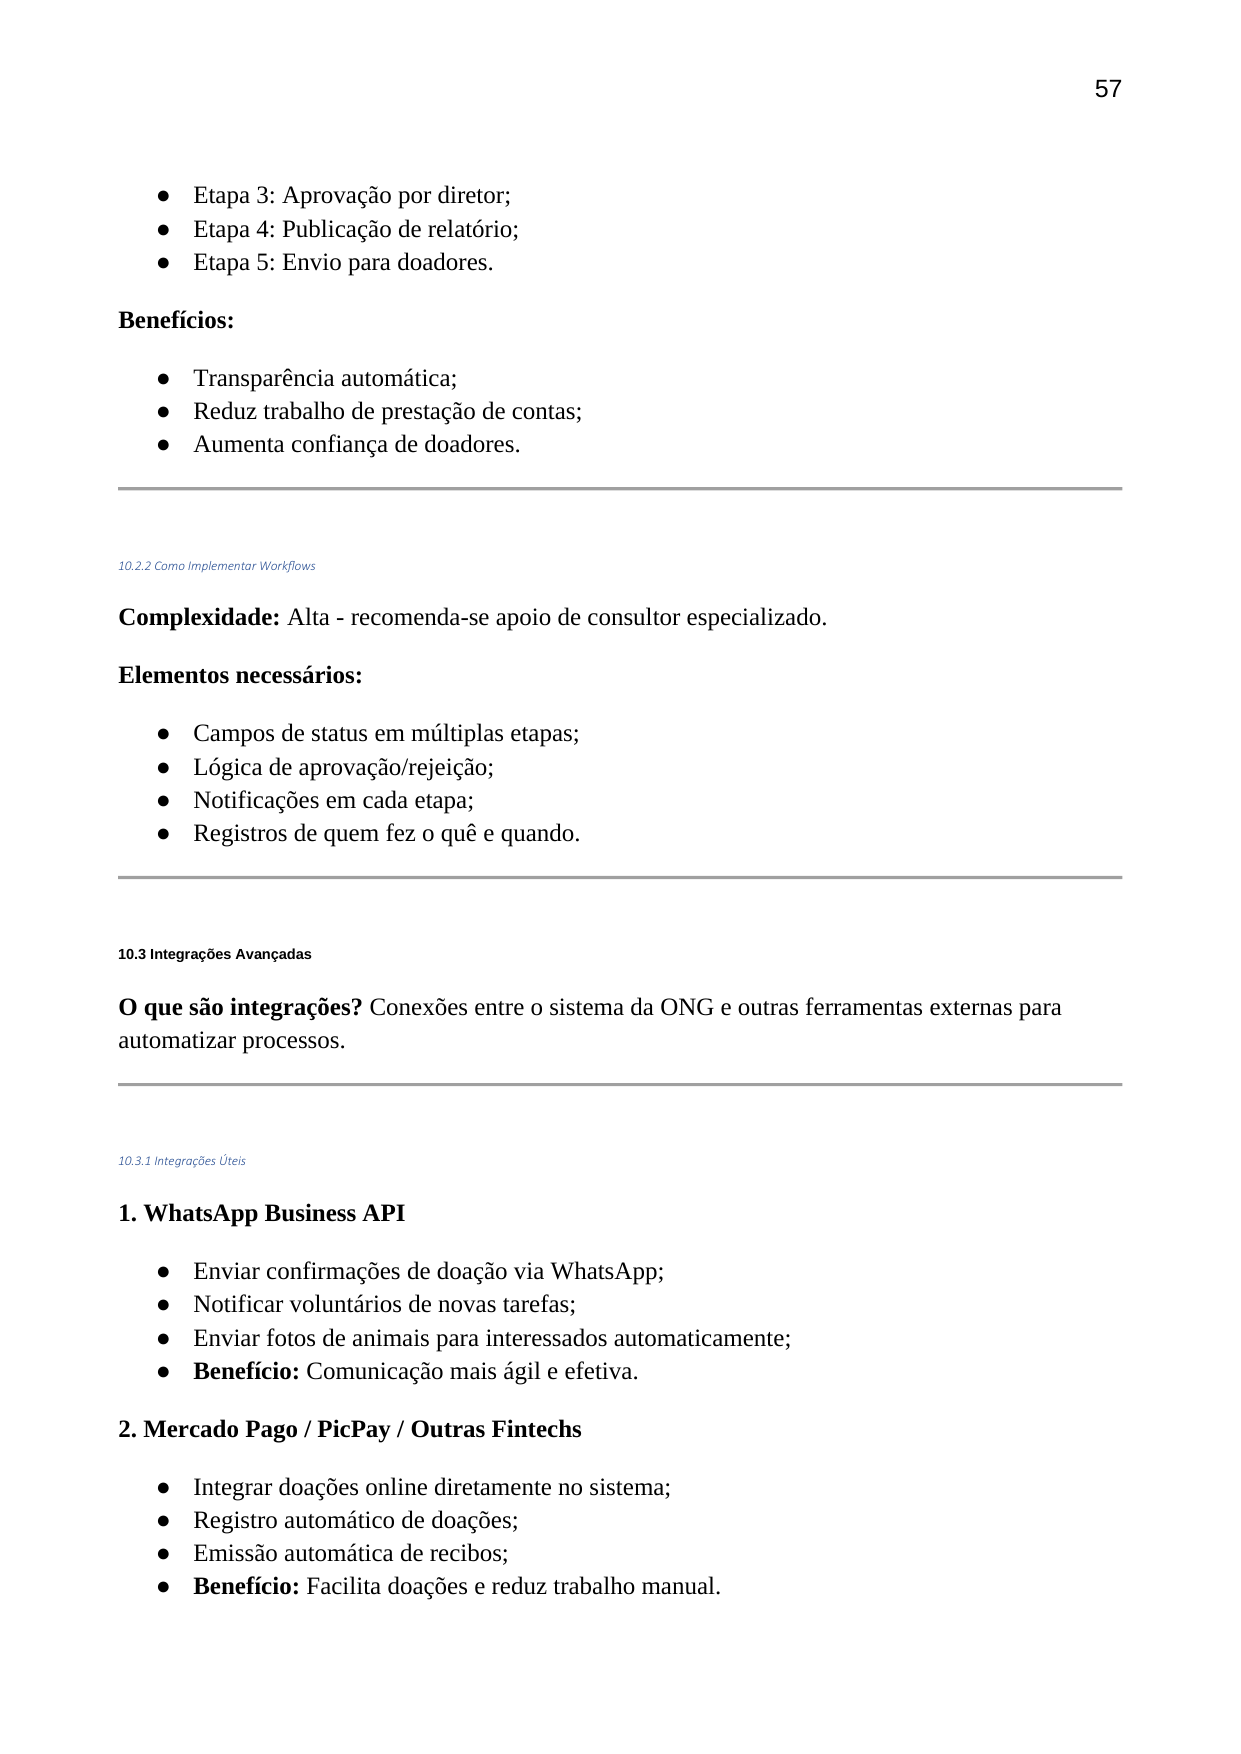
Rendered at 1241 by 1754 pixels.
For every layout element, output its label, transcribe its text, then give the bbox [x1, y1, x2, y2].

list Enviar confirmações de doação via WhatsApp; [156, 1256, 1122, 1285]
list Benefício: Facilita doações e reduz trabalho manual. [156, 1571, 1122, 1600]
text Elementos necessários: [118, 660, 1122, 689]
text 1. WhatsApp Business API [118, 1198, 1122, 1227]
list Lógica de aprovação/rejeição; [156, 752, 1122, 780]
list Etapa 3: Aprovação por diretor; [156, 180, 1122, 209]
list Enviar fotos de animais para interessados automaticamente; [156, 1322, 1122, 1351]
list Etapa 4: Publicação de relatório; [156, 213, 1122, 242]
list Campos de status em múltiplas etapas; [156, 718, 1122, 747]
subtitle 10.3.1 Integrações Úteis [118, 1141, 1122, 1169]
list Registro automático de doações; [156, 1505, 1122, 1534]
list Registros de quem fez o quê e quando. [156, 818, 1122, 847]
subtitle 10.3 Integrações Avançadas [118, 934, 1122, 963]
list Notificações em cada etapa; [156, 785, 1122, 813]
list Benefício: Comunicação mais ágil e efetiva. [156, 1356, 1122, 1384]
list Reduz trabalho de prestação de contas; [156, 396, 1122, 425]
list Etapa 5: Envio para doadores. [156, 247, 1122, 276]
subtitle 10.2.2 Como Implementar Workflows [118, 545, 1122, 573]
list Emissão automática de recibos; [156, 1538, 1122, 1567]
text 2. Mercado Pago / PicPay / Outras Fintechs [118, 1414, 1122, 1442]
list Integrar doações online diretamente no sistema; [156, 1472, 1122, 1501]
list Notificar voluntários de novas tarefas; [156, 1289, 1122, 1318]
list Transparência automática; [156, 363, 1122, 392]
list Aumenta confiança de doadores. [156, 429, 1122, 458]
text Benefícios: [118, 305, 1122, 333]
text O que são integrações? Conexões entre o sistema da ONG e outras ferramentas externas para automatizar processos. [118, 992, 1122, 1054]
text Complexidade: Alta - recomenda-se apoio de consultor especializado. [118, 602, 1122, 631]
